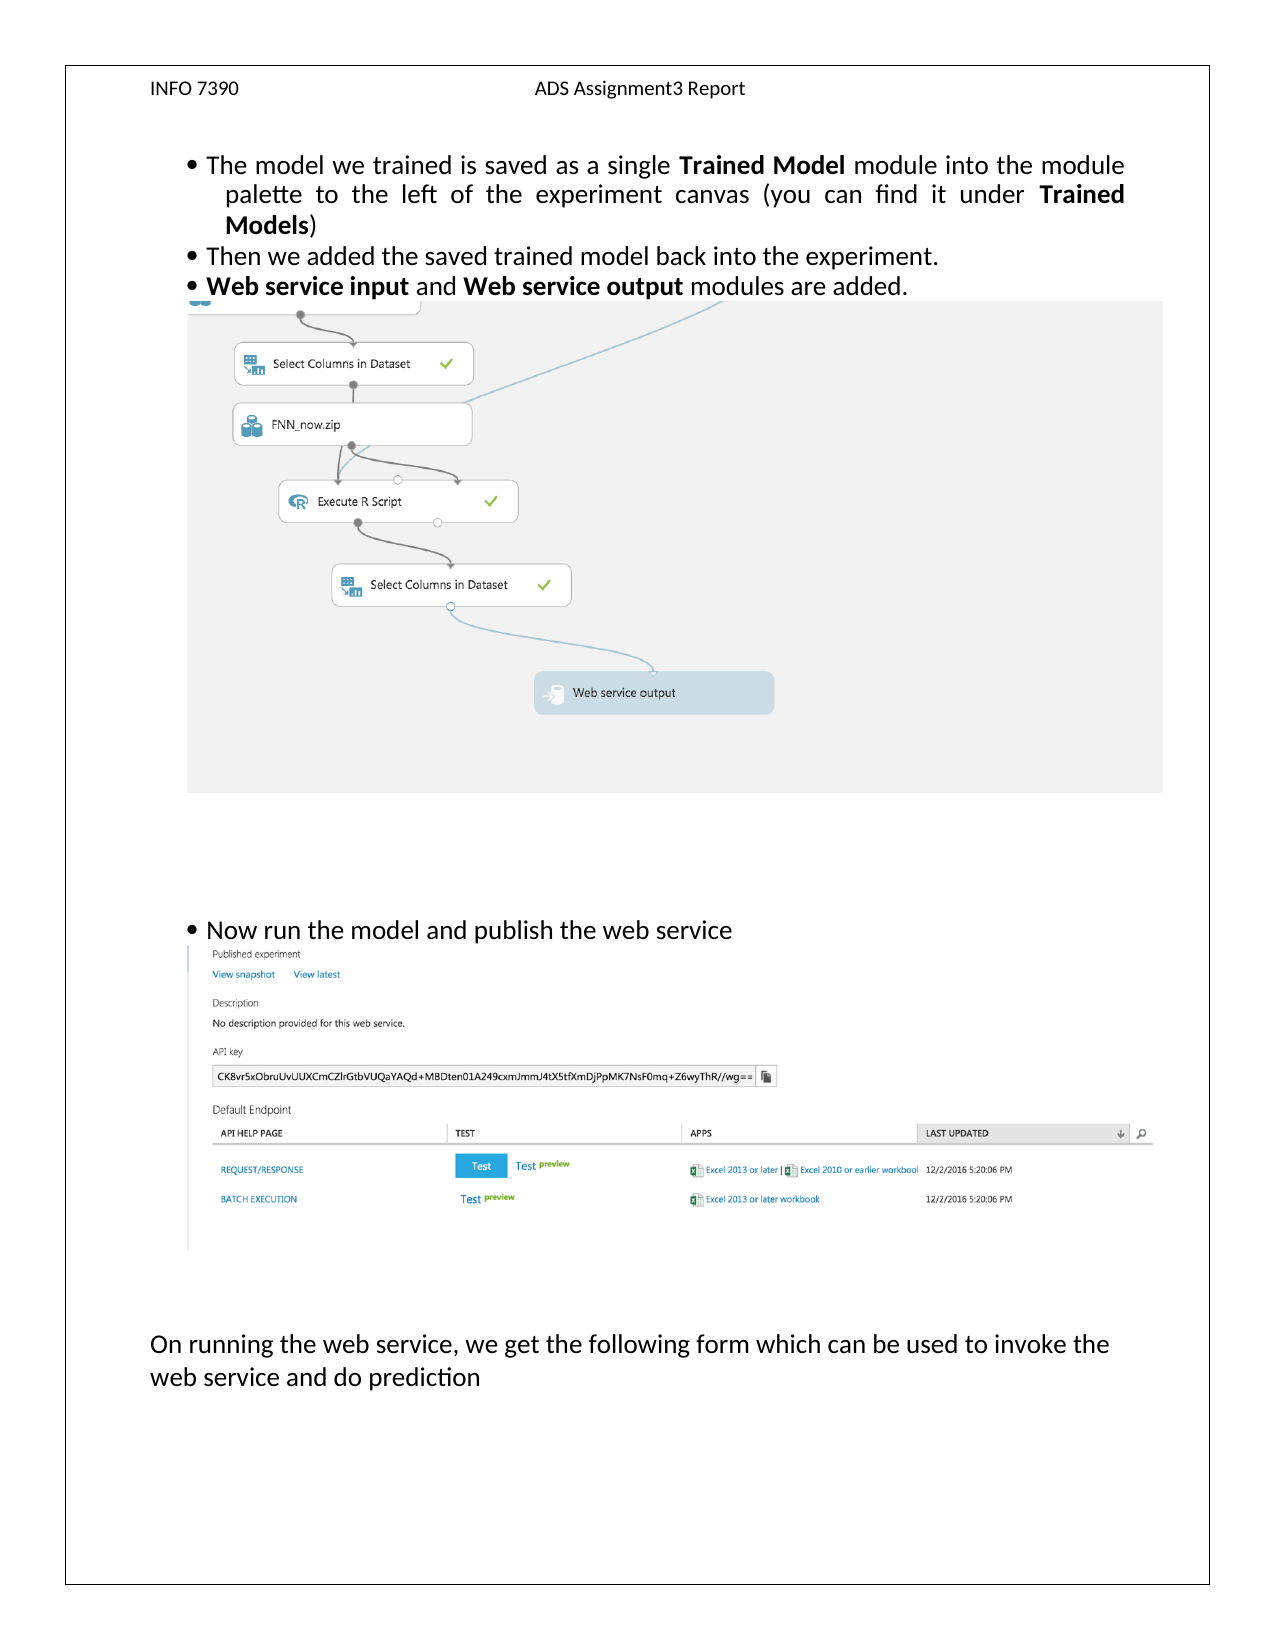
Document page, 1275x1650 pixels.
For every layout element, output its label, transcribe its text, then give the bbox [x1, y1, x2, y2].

list Web service input and Web service output modules are added. [187, 271, 1125, 301]
picture [187, 945, 1163, 1251]
list The model we trained is saved as a single Trained Model module into the module palette to the left of the experiment canvas (you can find it under Trained Models) [187, 150, 1125, 241]
list Now run the model and publish the web service [187, 915, 1125, 945]
text On running the web service, we get the following form which can be used to invoke the web service and do prediction [150, 1327, 1125, 1393]
picture [187, 301, 1163, 793]
list Then we added the saved trained model back into the experiment. [187, 241, 1125, 271]
